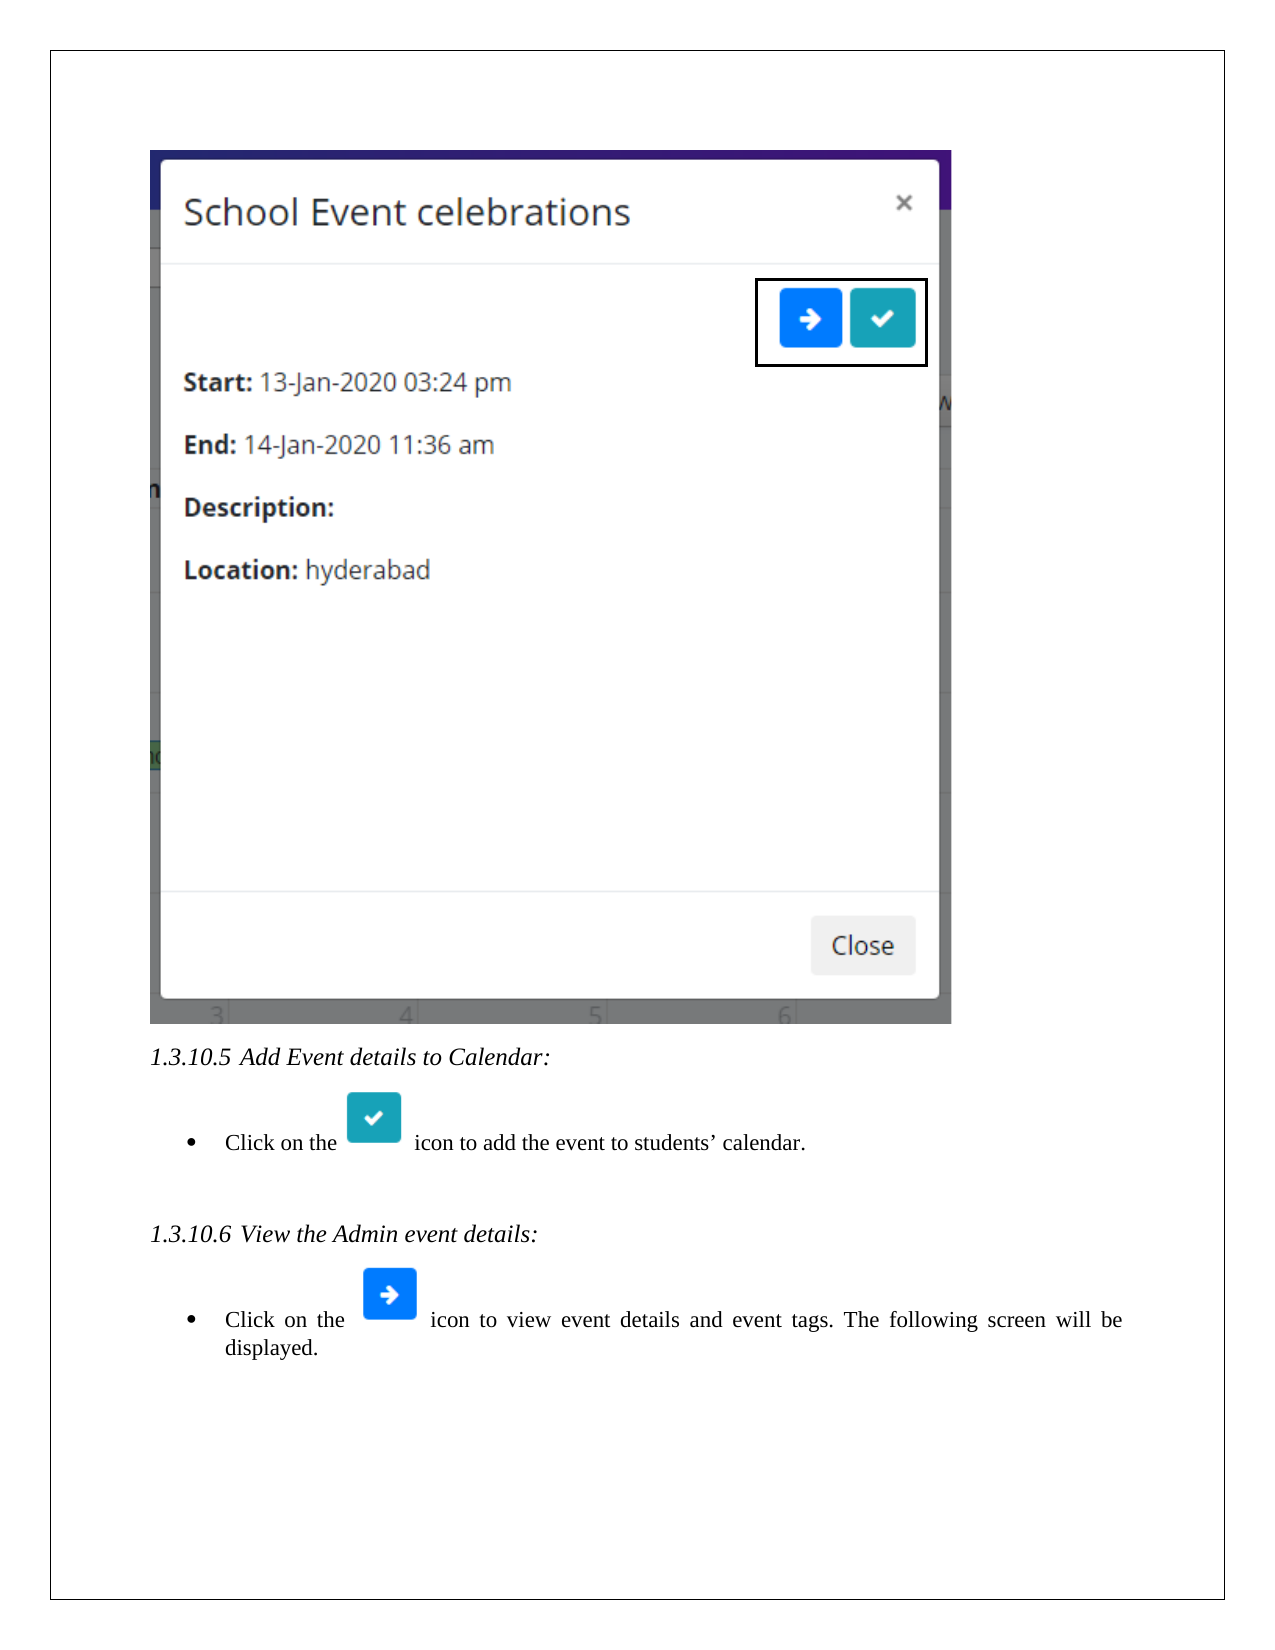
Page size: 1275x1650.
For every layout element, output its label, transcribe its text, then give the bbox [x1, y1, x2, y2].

picture [355, 1264, 421, 1328]
list Click on the icon to view event details and event tags. The following screen will be displayed. [187, 1265, 1125, 1361]
list Click on the icon to add the event to students’ calendar. [187, 1088, 1125, 1155]
subtitle Add Event details to Calendar: [150, 1042, 1125, 1071]
picture [342, 1087, 409, 1151]
picture [150, 150, 952, 1024]
subtitle View the Admin event details: [150, 1219, 1125, 1248]
